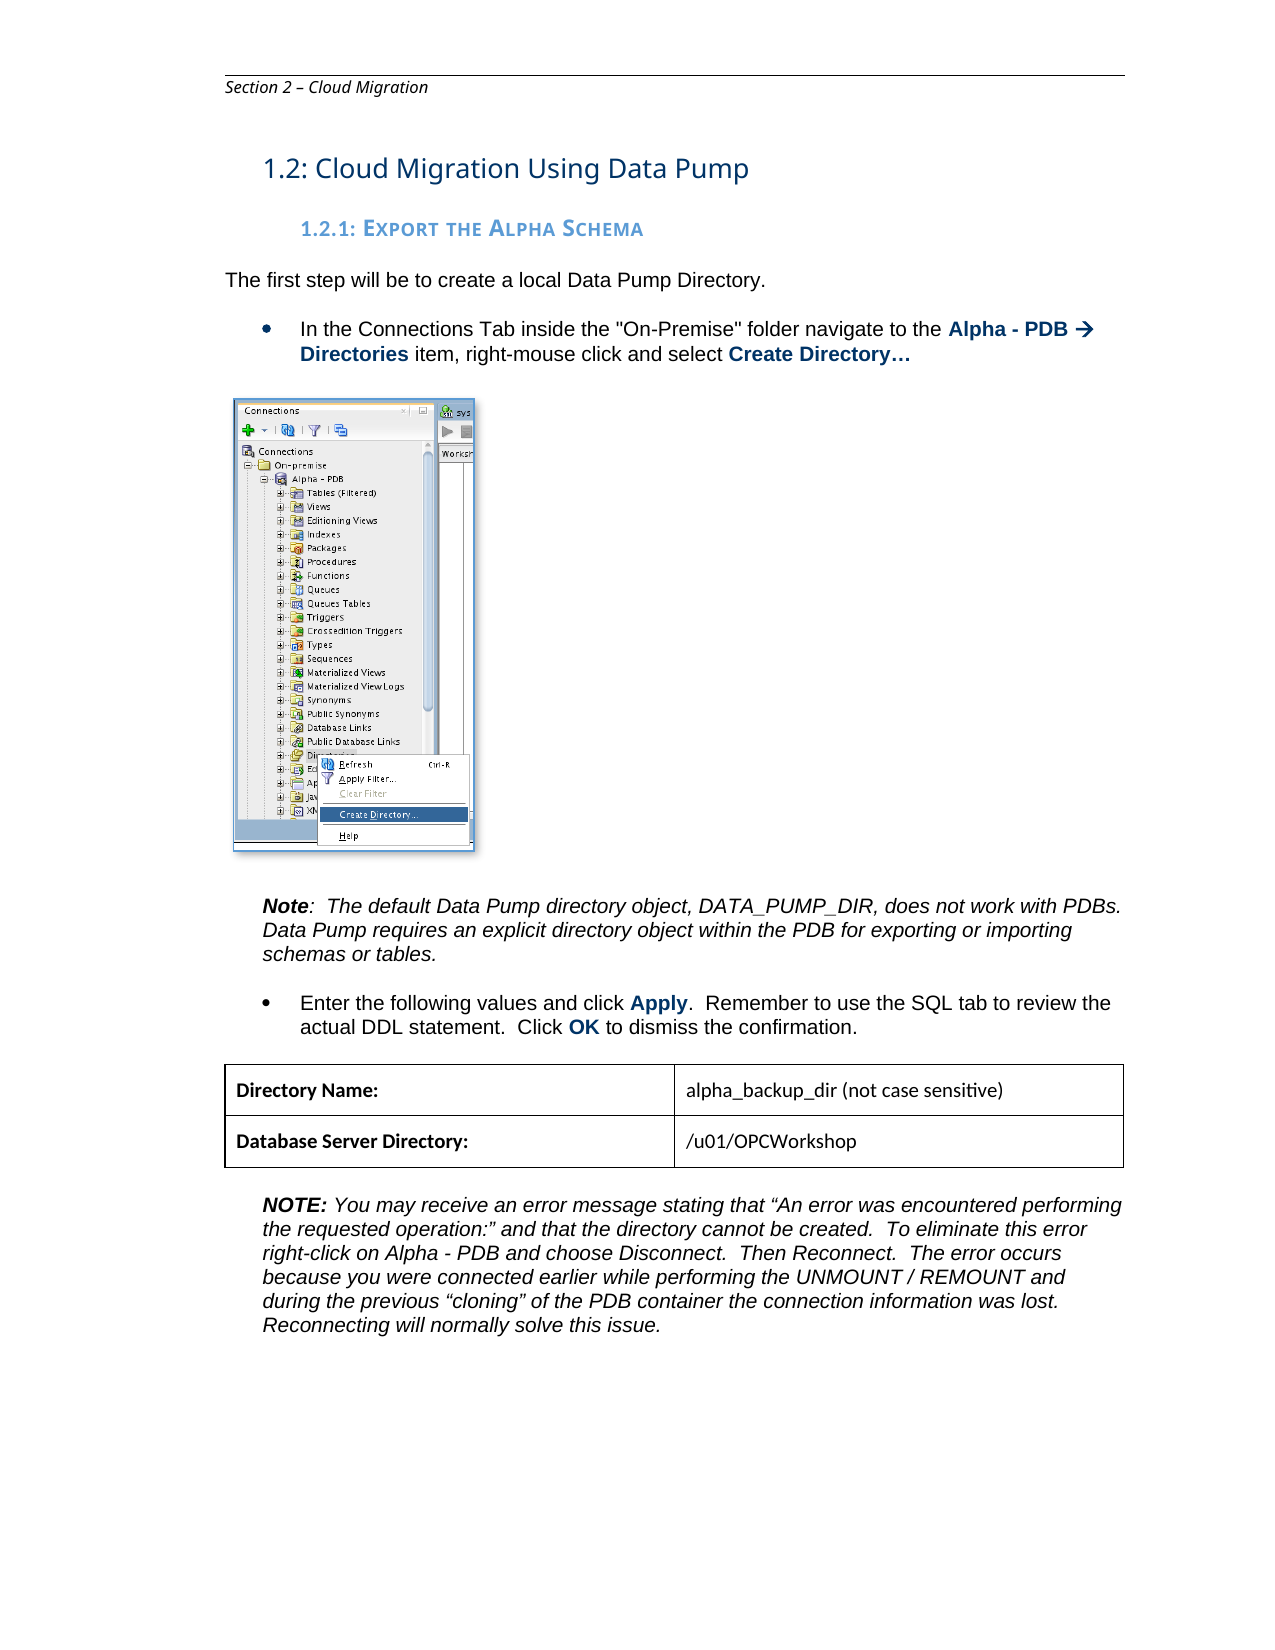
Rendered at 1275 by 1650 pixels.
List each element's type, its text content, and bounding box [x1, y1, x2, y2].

table_cell /u01/OPCWorkshop [675, 1116, 1123, 1167]
list Enter the following values and click Apply. Remember to use the SQL tab to review the actual DDL statement. Click OK to dismiss the confirmation. [262, 991, 1125, 1039]
text The first step will be to create a local Data Pump Directory. [225, 268, 1125, 292]
subtitle Export the Alpha Schema [300, 212, 1125, 243]
text NOTE: You may receive an error message stating that “An error was encountered performing the requested operation:” and that the directory cannot be created. To eliminate this error right-click on Alpha - PDB and choose Disconnect. Then Reconnect. The error occurs because you were connected earlier while performing the UNMOUNT / REMOUNT and during the previous “cloning” of the PDB container the connection information was lost. Reconnecting will normally solve this issue. [262, 1193, 1125, 1336]
table_header Directory Name: [226, 1065, 674, 1115]
text Note: The default Data Pump directory object, DATA_PUMP_DIR, does not work with PDBs. Data Pump requires an explicit directory object within the PDB for exporting or importing schemas or tables. [262, 894, 1125, 966]
list In the Connections Tab inside the "On-Premise" folder navigate to the Alpha - PDB Directories item, right-mouse click and select Create Directory… [262, 317, 1125, 366]
picture [234, 400, 473, 850]
table_cell Database Server Directory: [226, 1116, 674, 1167]
table_header alpha_backup_dir (not case sensitive) [675, 1065, 1123, 1115]
subtitle Cloud Migration Using Data Pump [262, 150, 1125, 187]
